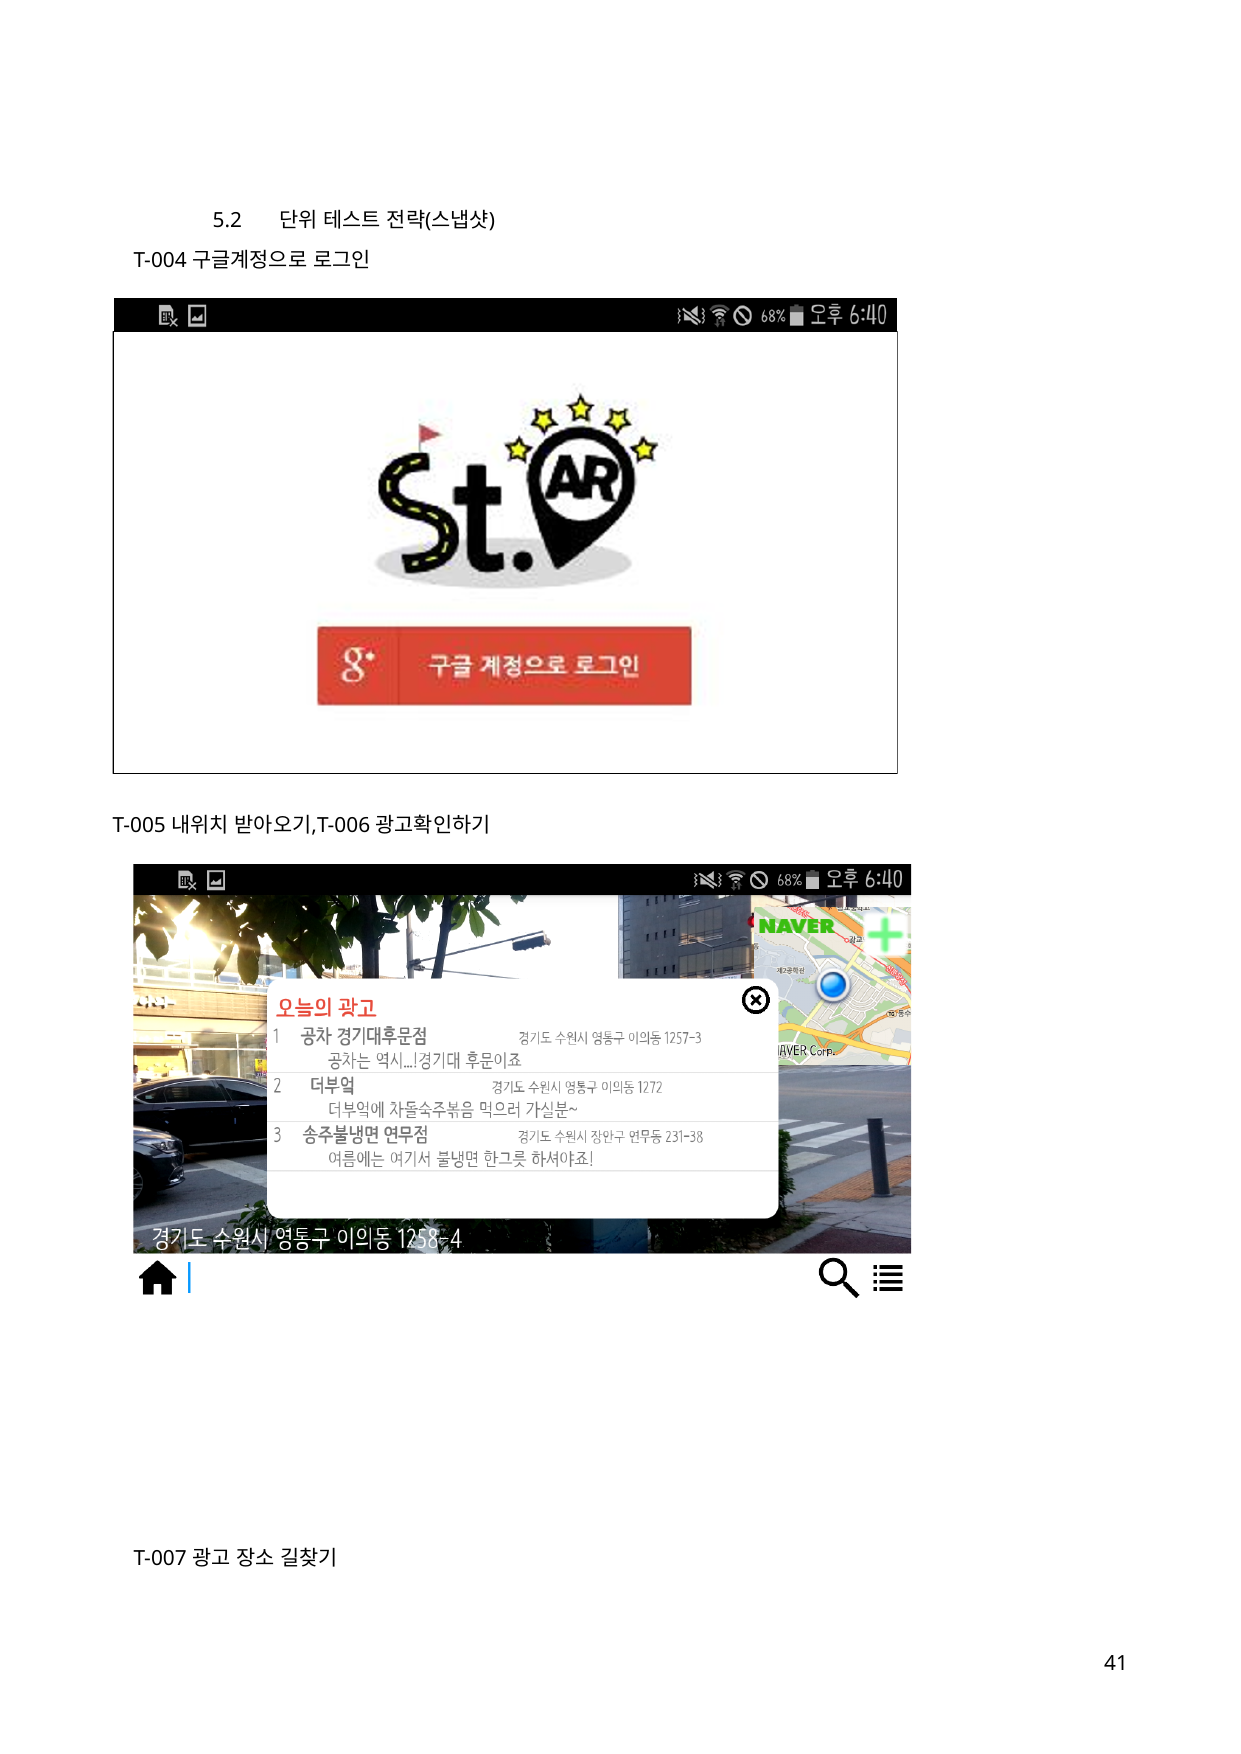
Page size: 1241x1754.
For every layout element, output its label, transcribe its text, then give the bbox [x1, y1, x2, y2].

text T-004 구글계정으로 로그인 [112, 243, 1128, 273]
picture [112, 298, 898, 774]
text T-007 광고 장소 길찾기 [112, 1541, 1128, 1571]
subtitle 단위 테스트 전략(스냅샷) [192, 203, 1107, 234]
picture [133, 864, 912, 1302]
